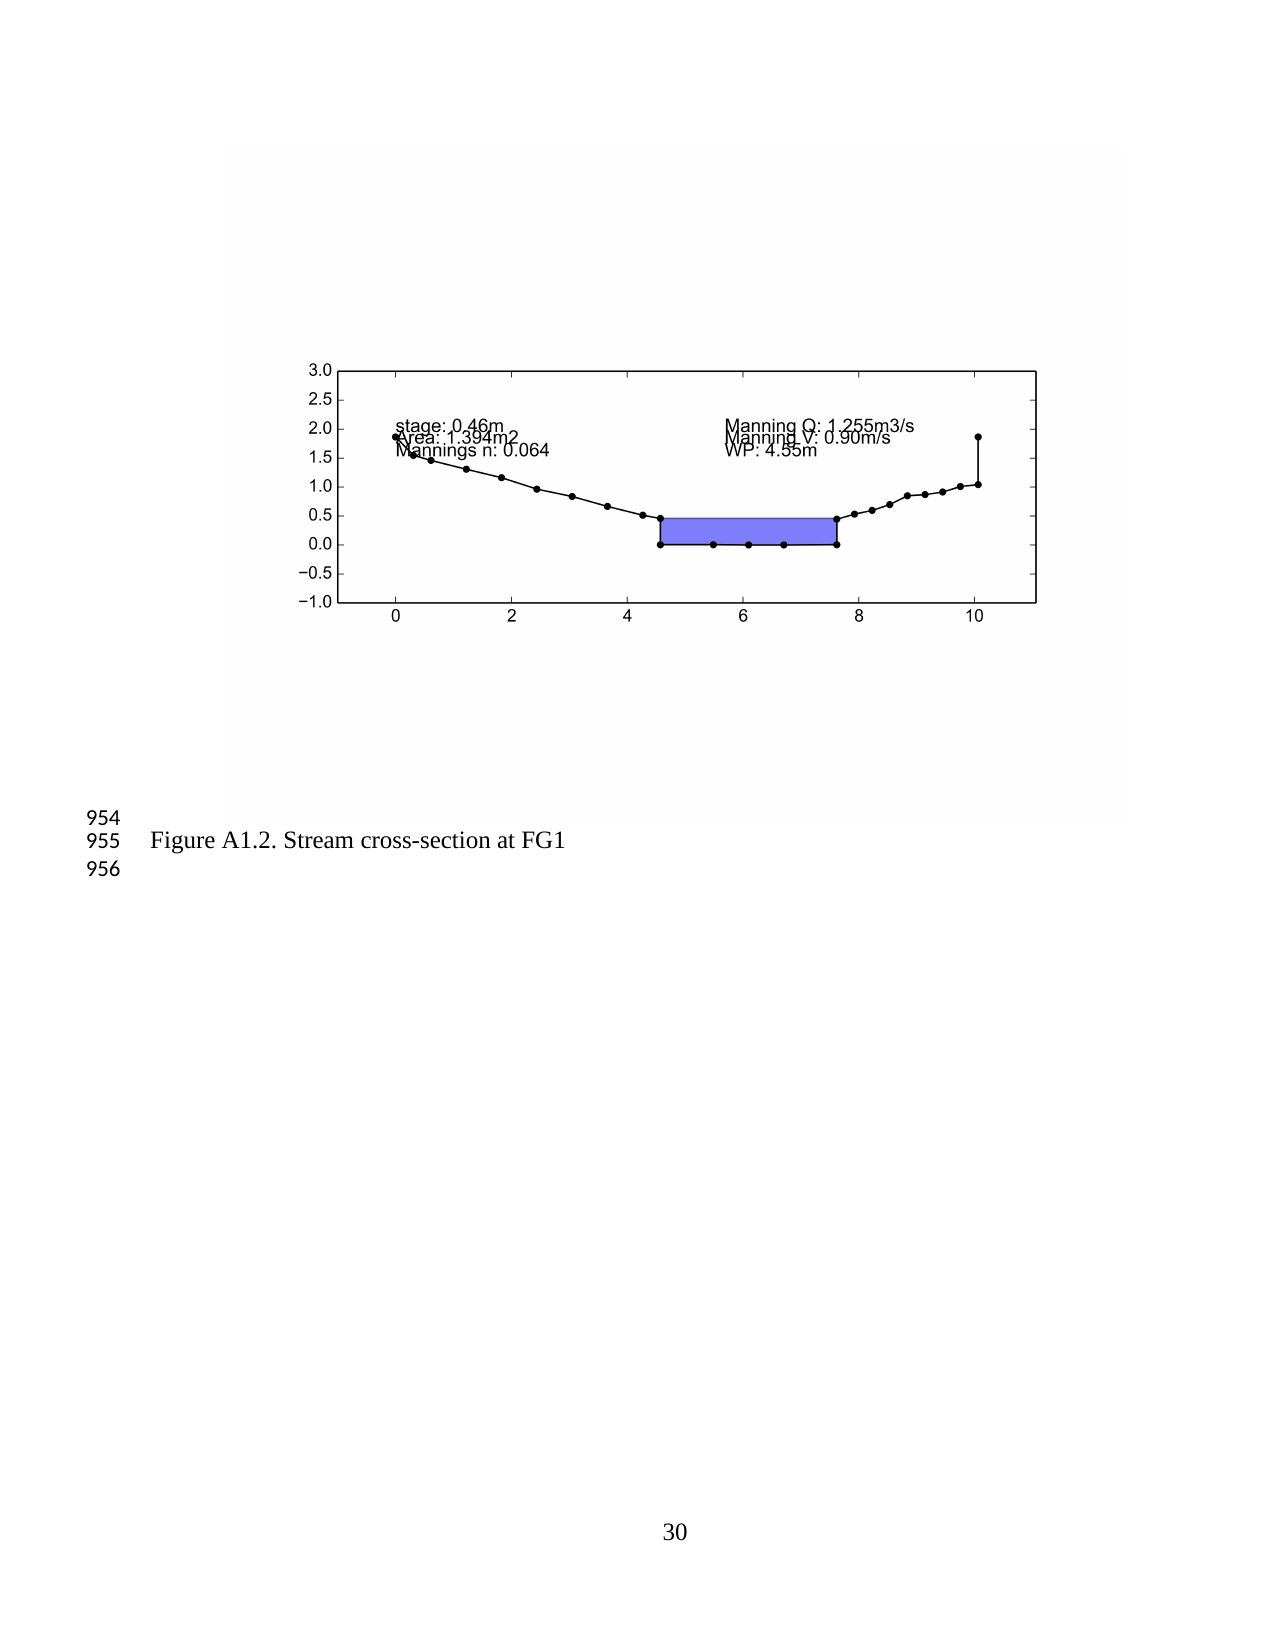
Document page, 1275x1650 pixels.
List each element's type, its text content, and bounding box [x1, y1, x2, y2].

picture [225, 150, 1125, 825]
text Figure A1.2. Stream cross-section at FG1 [150, 825, 1125, 854]
